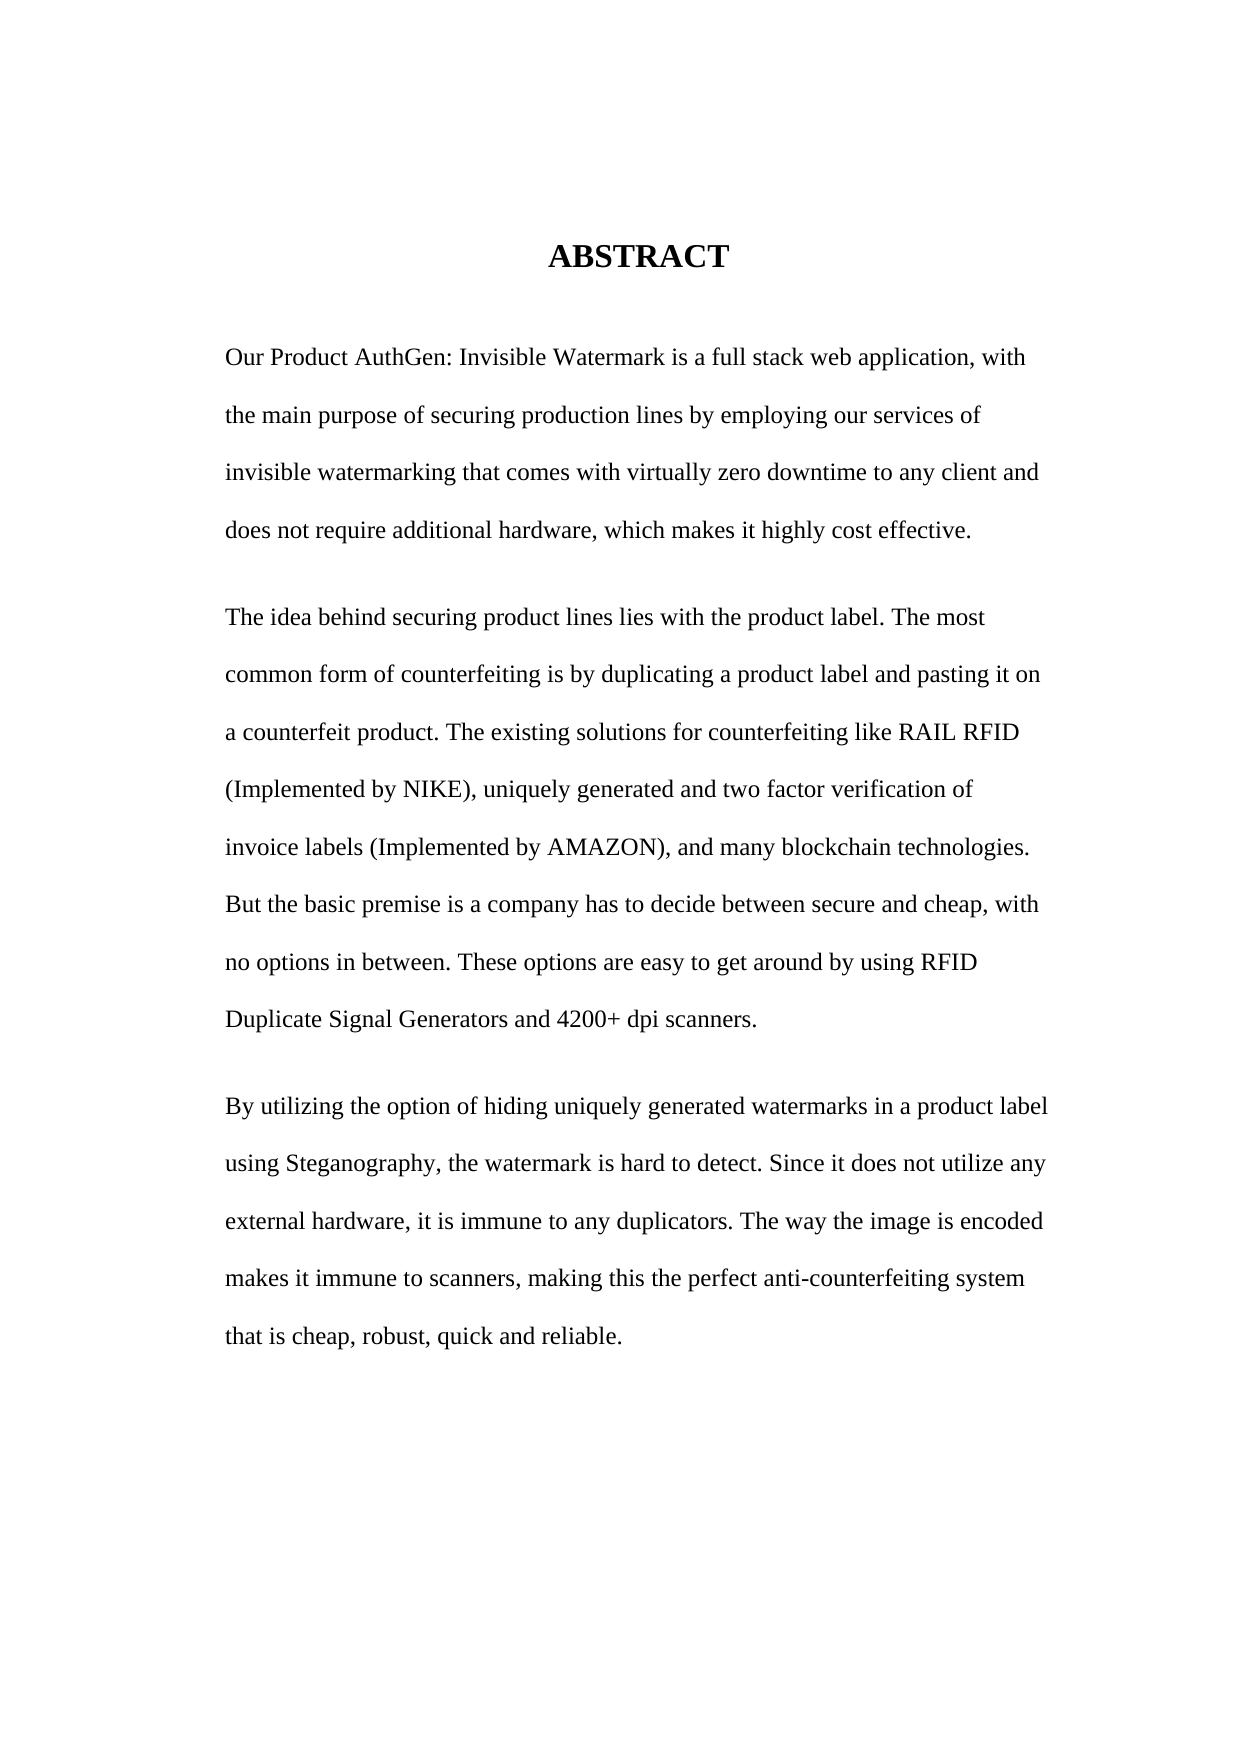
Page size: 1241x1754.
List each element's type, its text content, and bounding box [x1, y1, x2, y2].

text The idea behind securing product lines lies with the product label. The most common form of counterfeiting is by duplicating a product label and pasting it on a counterfeit product. The existing solutions for counterfeiting like RAIL RFID (Implemented by NIKE), uniquely generated and two factor verification of invoice labels (Implemented by AMAZON), and many blockchain technologies. But the basic premise is a company has to decide between secure and cheap, with no options in between. These options are easy to get around by using RFID Duplicate Signal Generators and 4200+ dpi scanners. [225, 602, 1052, 1033]
text Our Product AuthGen: Invisible Watermark is a full stack web application, with the main purpose of securing production lines by employing our services of invisible watermarking that comes with virtually zero downtime to any client and does not require additional hardware, which makes it highly cost effective. [225, 342, 1052, 544]
text ABSTRACT [225, 237, 1052, 275]
text By utilizing the option of hiding uniquely generated watermarks in a product label using Steganography, the watermark is hard to detect. Since it does not utilize any external hardware, it is immune to any duplicators. The way the image is encoded makes it immune to scanners, making this the perfect anti-counterfeiting system that is cheap, robust, quick and reliable. [225, 1091, 1052, 1349]
